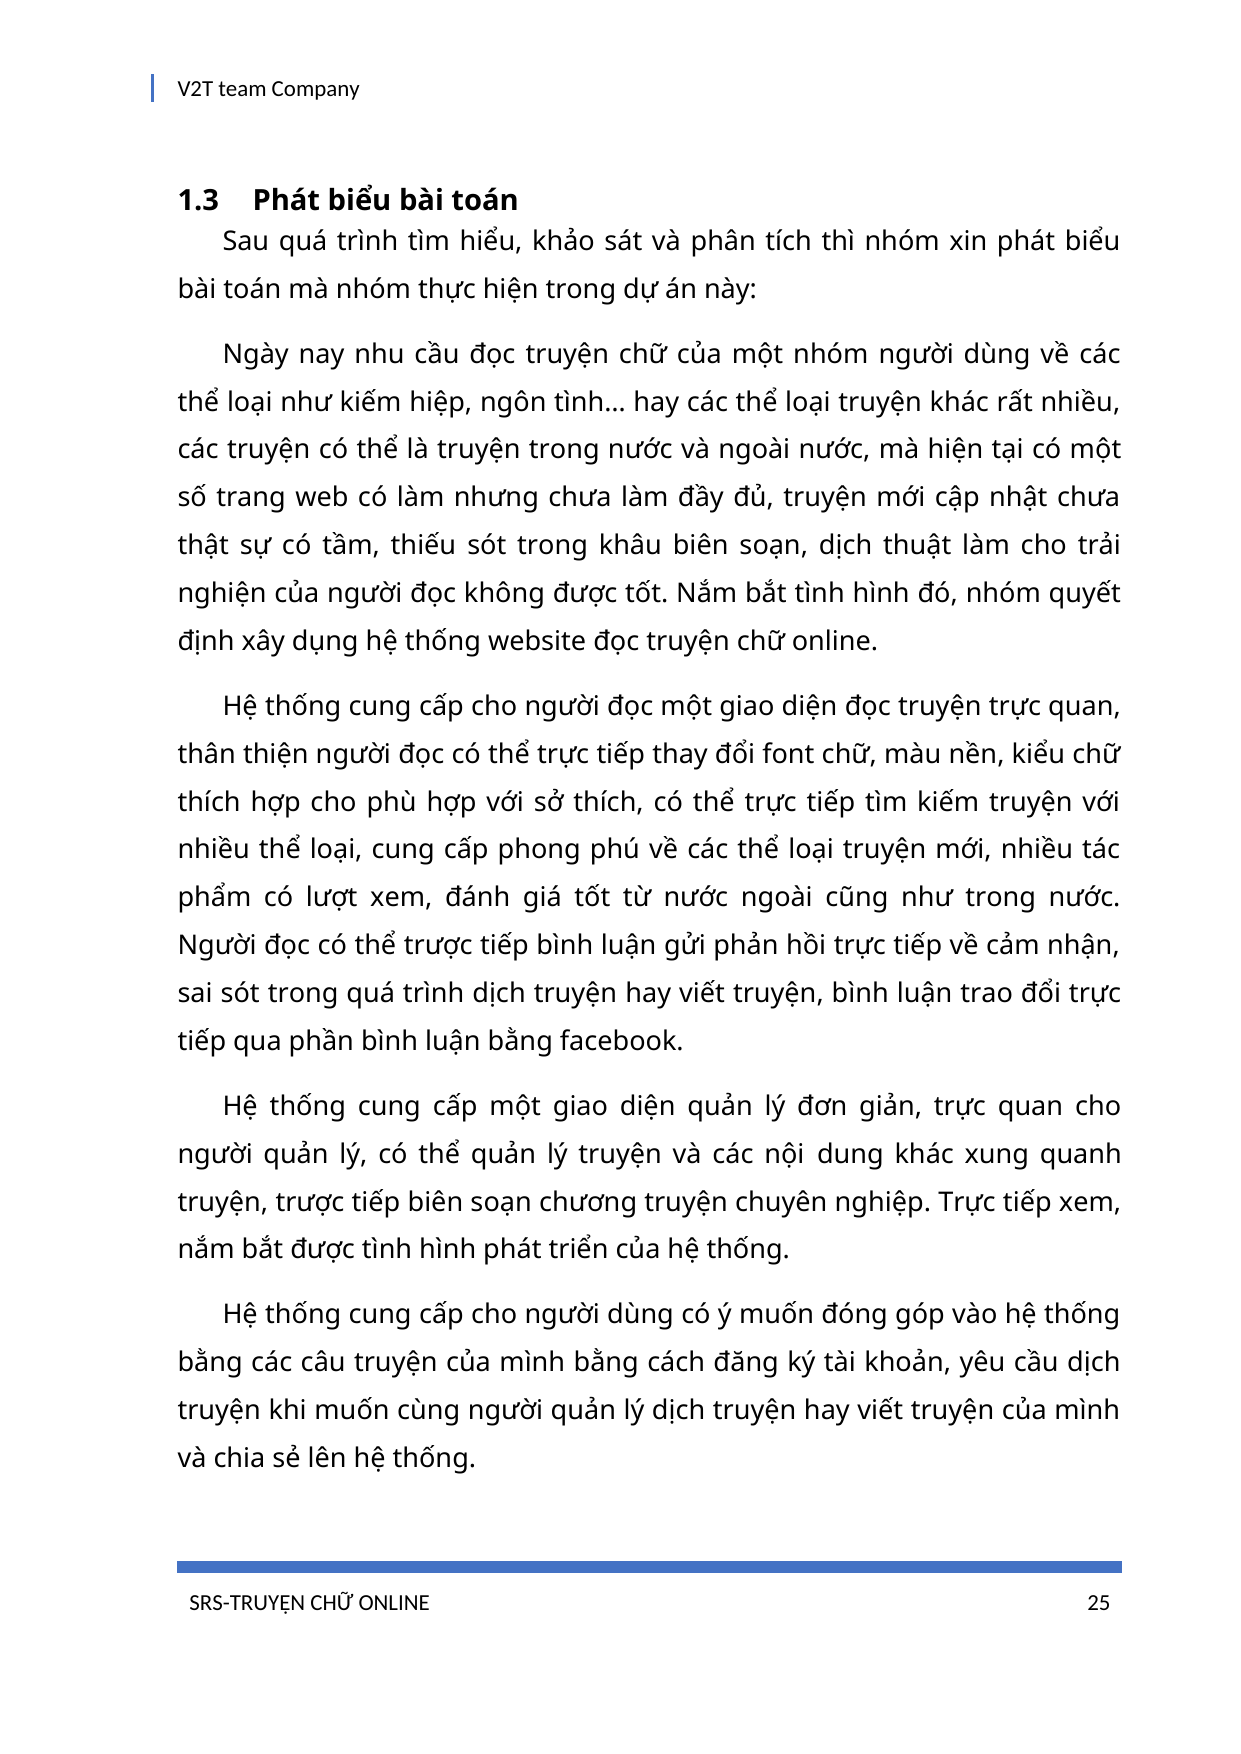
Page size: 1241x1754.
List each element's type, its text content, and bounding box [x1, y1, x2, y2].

text Sau quá trình tìm hiểu, khảo sát và phân tích thì nhóm xin phát biểu bài toán mà nhóm thực hiện trong dự án này: [177, 222, 1122, 306]
text Hệ thống cung cấp cho người dùng có ý muốn đóng góp vào hệ thống bằng các câu truyện của mình bằng cách đăng ký tài khoản, yêu cầu dịch truyện khi muốn cùng người quản lý dịch truyện hay viết truyện của mình và chia sẻ lên hệ thống. [177, 1294, 1122, 1475]
text Hệ thống cung cấp cho người đọc một giao diện đọc truyện trực quan, thân thiện người đọc có thể trực tiếp thay đổi font chữ, màu nền, kiểu chữ thích hợp cho phù hợp với sở thích, có thể trực tiếp tìm kiếm truyện với nhiều thể loại, cung cấp phong phú về các thể loại truyện mới, nhiều tác phẩm có lượt xem, đánh giá tốt từ nước ngoài cũng như trong nước. Người đọc có thể trược tiếp bình luận gửi phản hồi trực tiếp về cảm nhận, sai sót trong quá trình dịch truyện hay viết truyện, bình luận trao đổi trực tiếp qua phần bình luận bằng facebook. [177, 686, 1122, 1058]
text Ngày nay nhu cầu đọc truyện chữ của một nhóm người dùng về các thể loại như kiếm hiệp, ngôn tình… hay các thể loại truyện khác rất nhiều, các truyện có thể là truyện trong nước và ngoài nước, mà hiện tại có một số trang web có làm nhưng chưa làm đầy đủ, truyện mới cập nhật chưa thật sự có tầm, thiếu sót trong khâu biên soạn, dịch thuật làm cho trải nghiện của người đọc không được tốt. Nắm bắt tình hình đó, nhóm quyết định xây dụng hệ thống website đọc truyện chữ online. [177, 334, 1122, 658]
subtitle Phát biểu bài toán [177, 179, 1122, 218]
text Hệ thống cung cấp một giao diện quản lý đơn giản, trực quan cho người quản lý, có thể quản lý truyện và các nội dung khác xung quanh truyện, trược tiếp biên soạn chương truyện chuyên nghiệp. Trực tiếp xem, nắm bắt được tình hình phát triển của hệ thống. [177, 1086, 1122, 1267]
